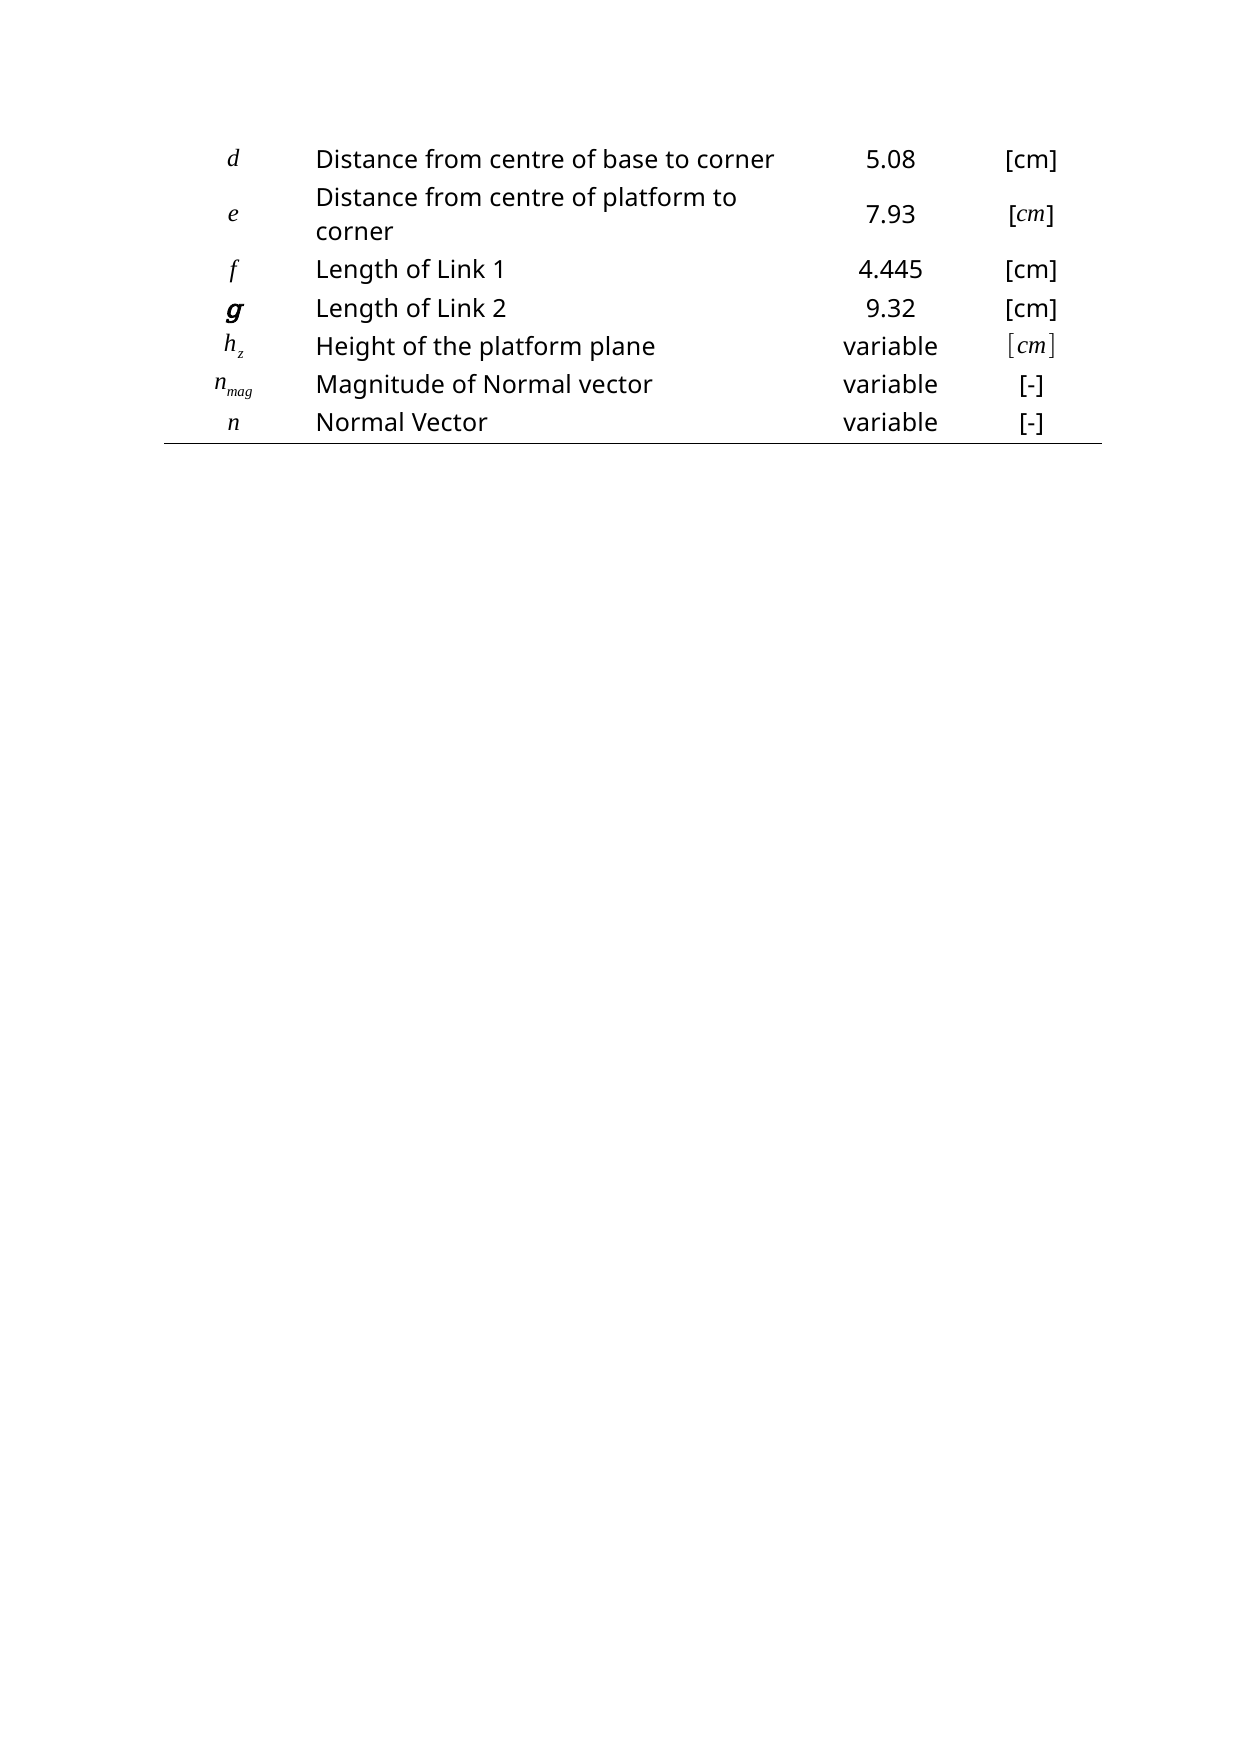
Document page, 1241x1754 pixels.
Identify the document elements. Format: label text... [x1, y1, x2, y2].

table_cell Distance from centre of platform to corner [304, 180, 820, 252]
table_cell 4.445 [820, 252, 961, 290]
table_cell Magnitude of Normal vector [304, 367, 820, 405]
table_cell variable [820, 405, 961, 443]
table_cell Length of Link 2 [304, 290, 820, 329]
table_cell [164, 329, 304, 367]
table_cell variable [820, 329, 961, 367]
table_cell 5.08 [820, 141, 961, 180]
table_cell Length of Link 1 [304, 252, 820, 290]
table_cell [164, 252, 304, 290]
table_cell Normal Vector [304, 405, 820, 443]
table_cell [164, 405, 304, 443]
table_cell [cm] [961, 141, 1102, 180]
table_cell [164, 180, 304, 252]
table_cell Distance from centre of base to corner [304, 141, 820, 180]
table_cell [-] [961, 405, 1102, 443]
table_cell [cm] [961, 290, 1102, 329]
table_cell [cm] [961, 252, 1102, 290]
table_cell [] [961, 180, 1102, 252]
table_cell [164, 141, 304, 180]
table_cell [164, 367, 304, 405]
table_cell 7.93 [820, 180, 961, 252]
table_cell [-] [961, 367, 1102, 405]
table_cell variable [820, 367, 961, 405]
table_cell [961, 329, 1102, 367]
table_cell g [164, 290, 304, 329]
table_cell 9.32 [820, 290, 961, 329]
table_cell Height of the platform plane [304, 329, 820, 367]
